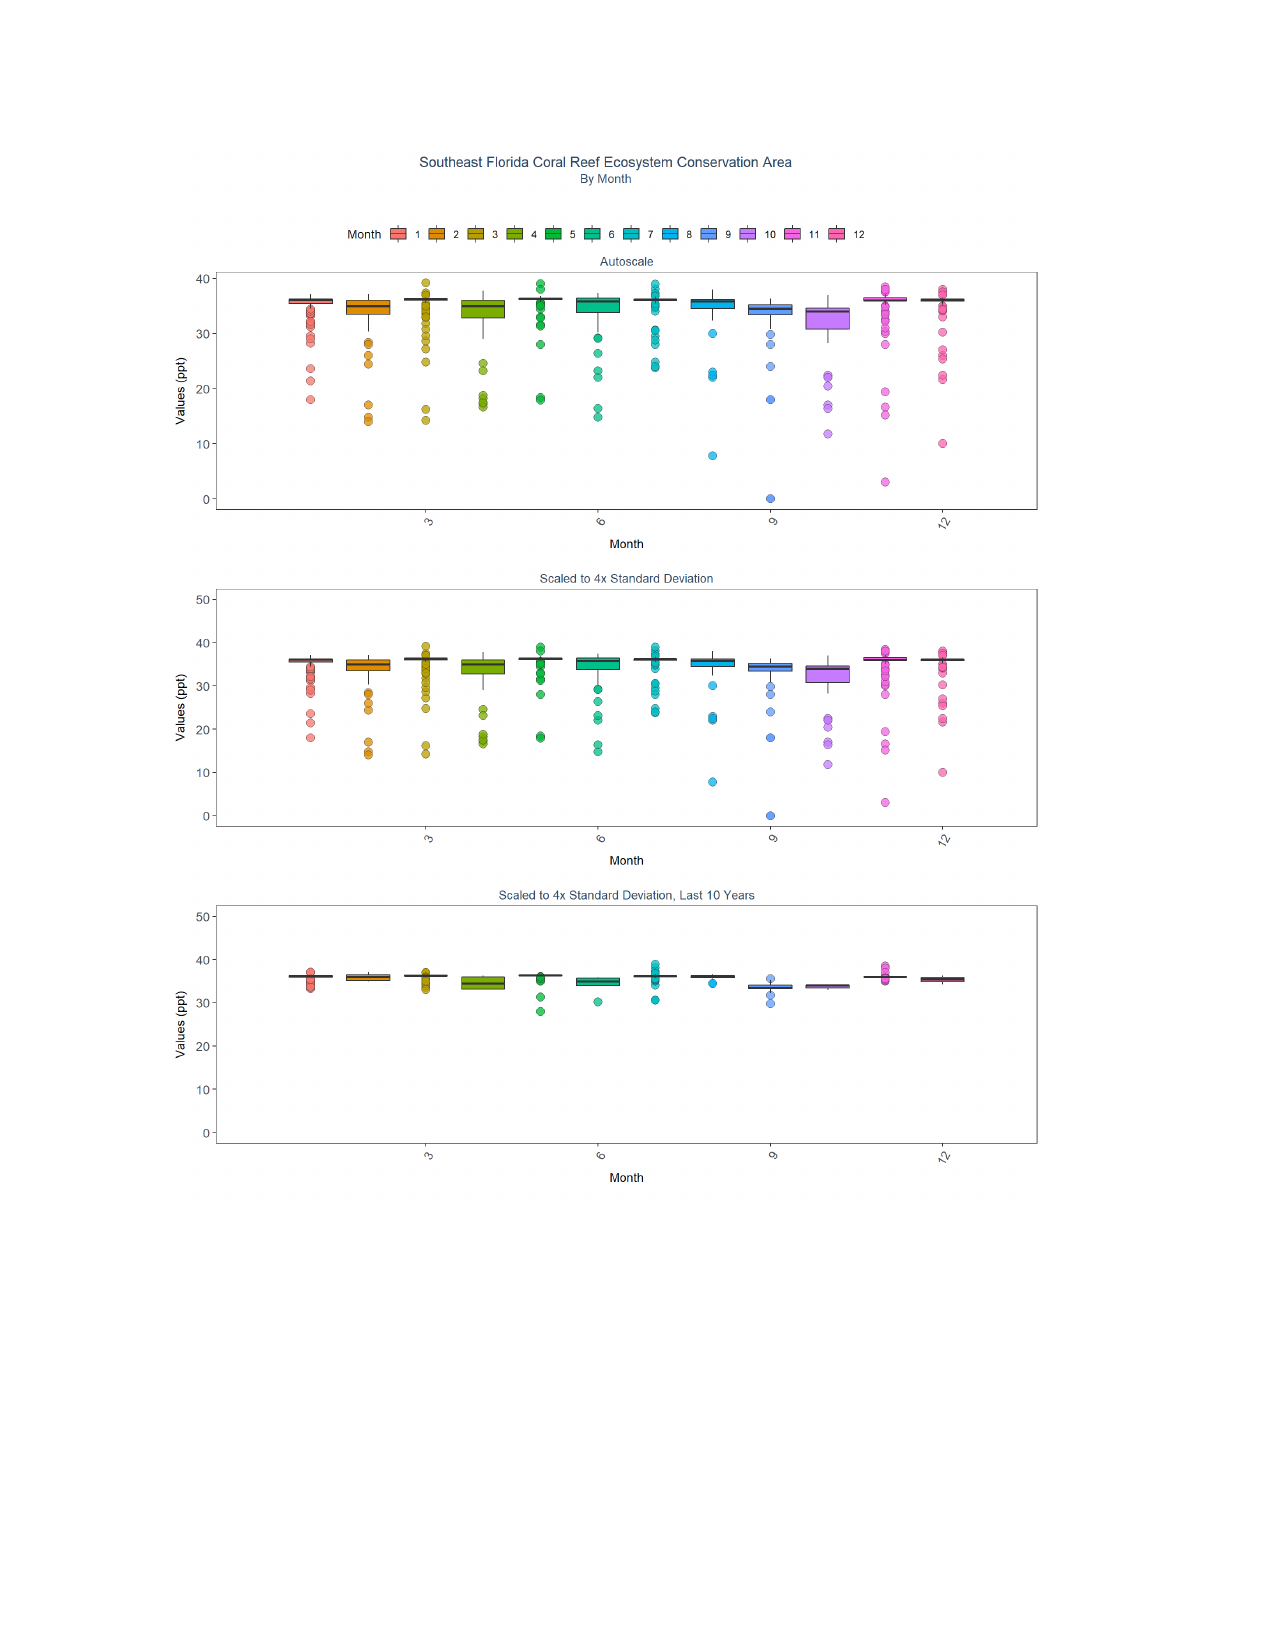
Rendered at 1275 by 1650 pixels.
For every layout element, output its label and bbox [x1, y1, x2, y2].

picture [168, 150, 1044, 1200]
